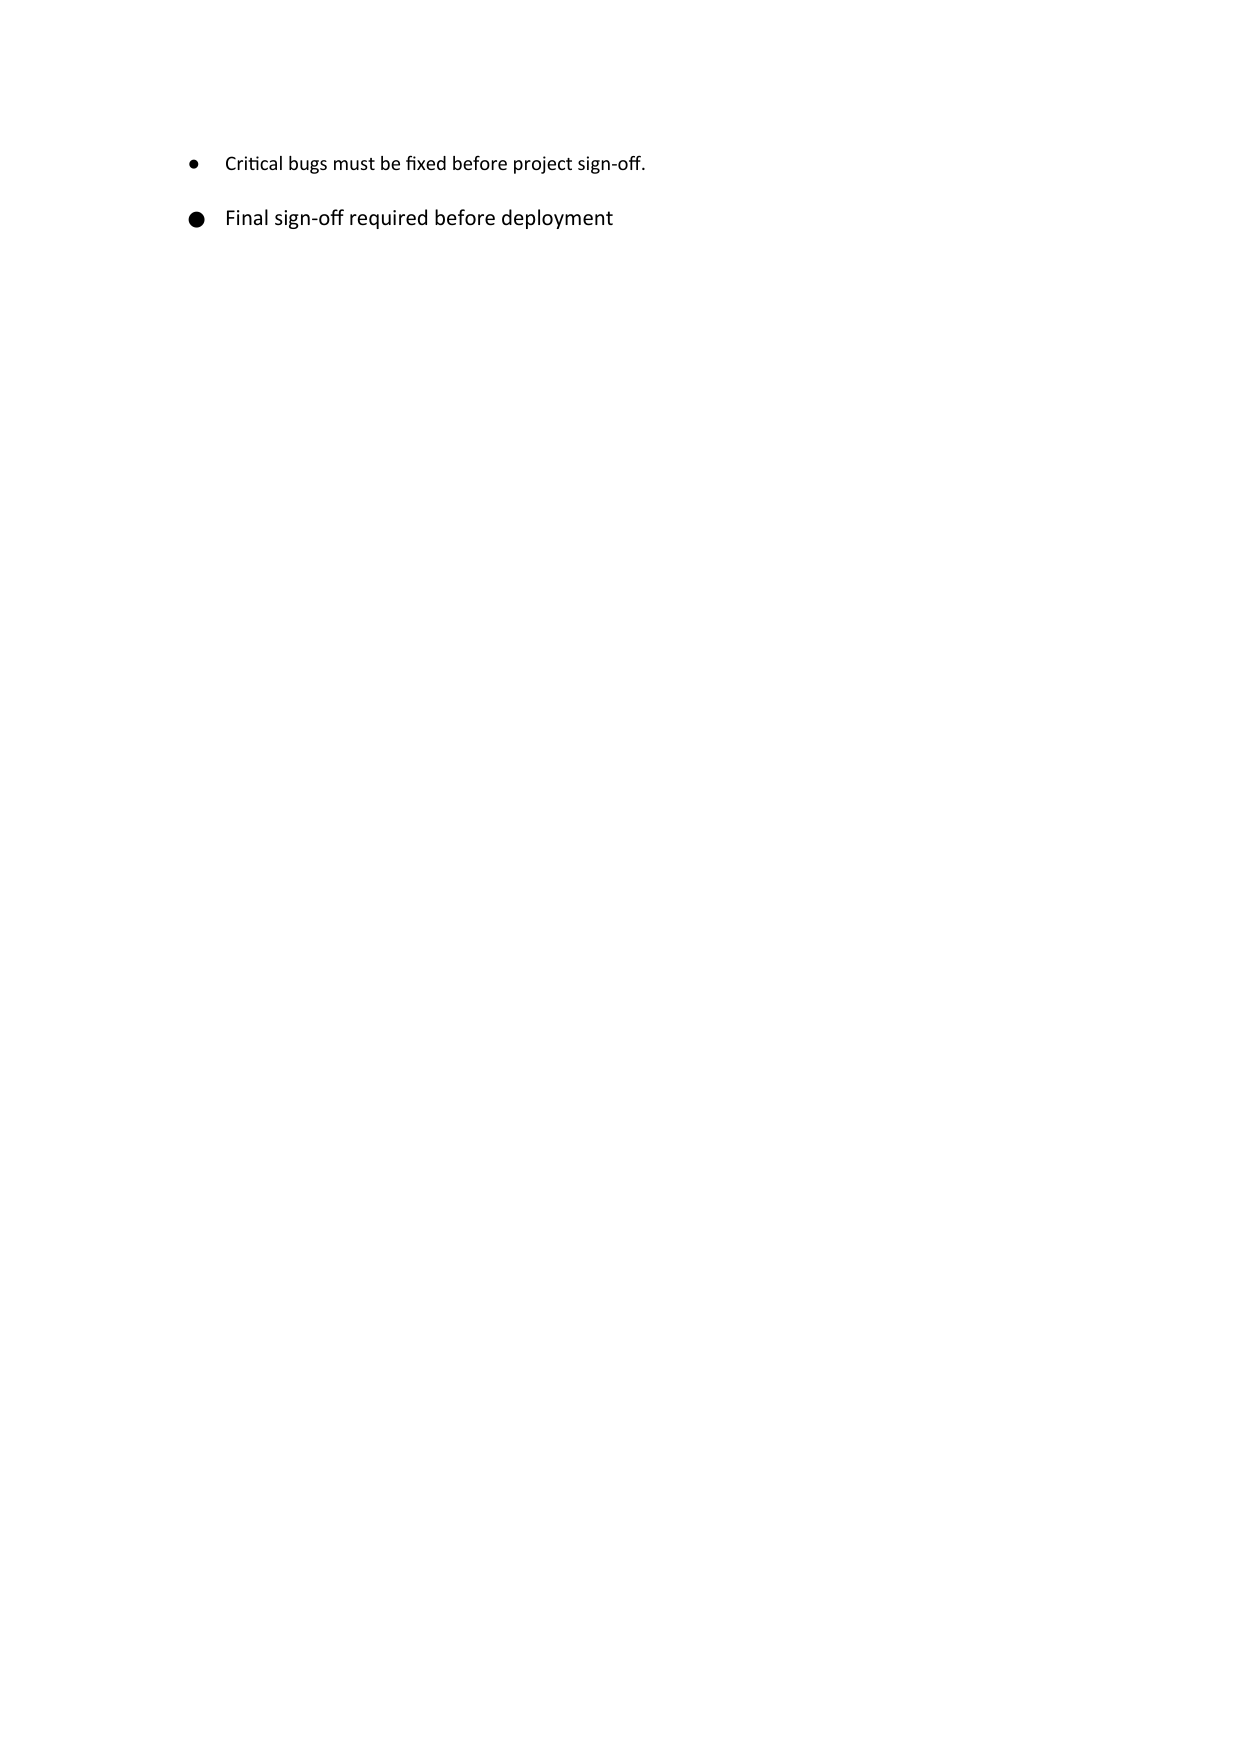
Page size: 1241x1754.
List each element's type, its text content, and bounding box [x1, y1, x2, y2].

list Critical bugs must be fixed before project sign-off. [187, 150, 1090, 175]
list Final sign-off required before deployment [187, 194, 1090, 237]
